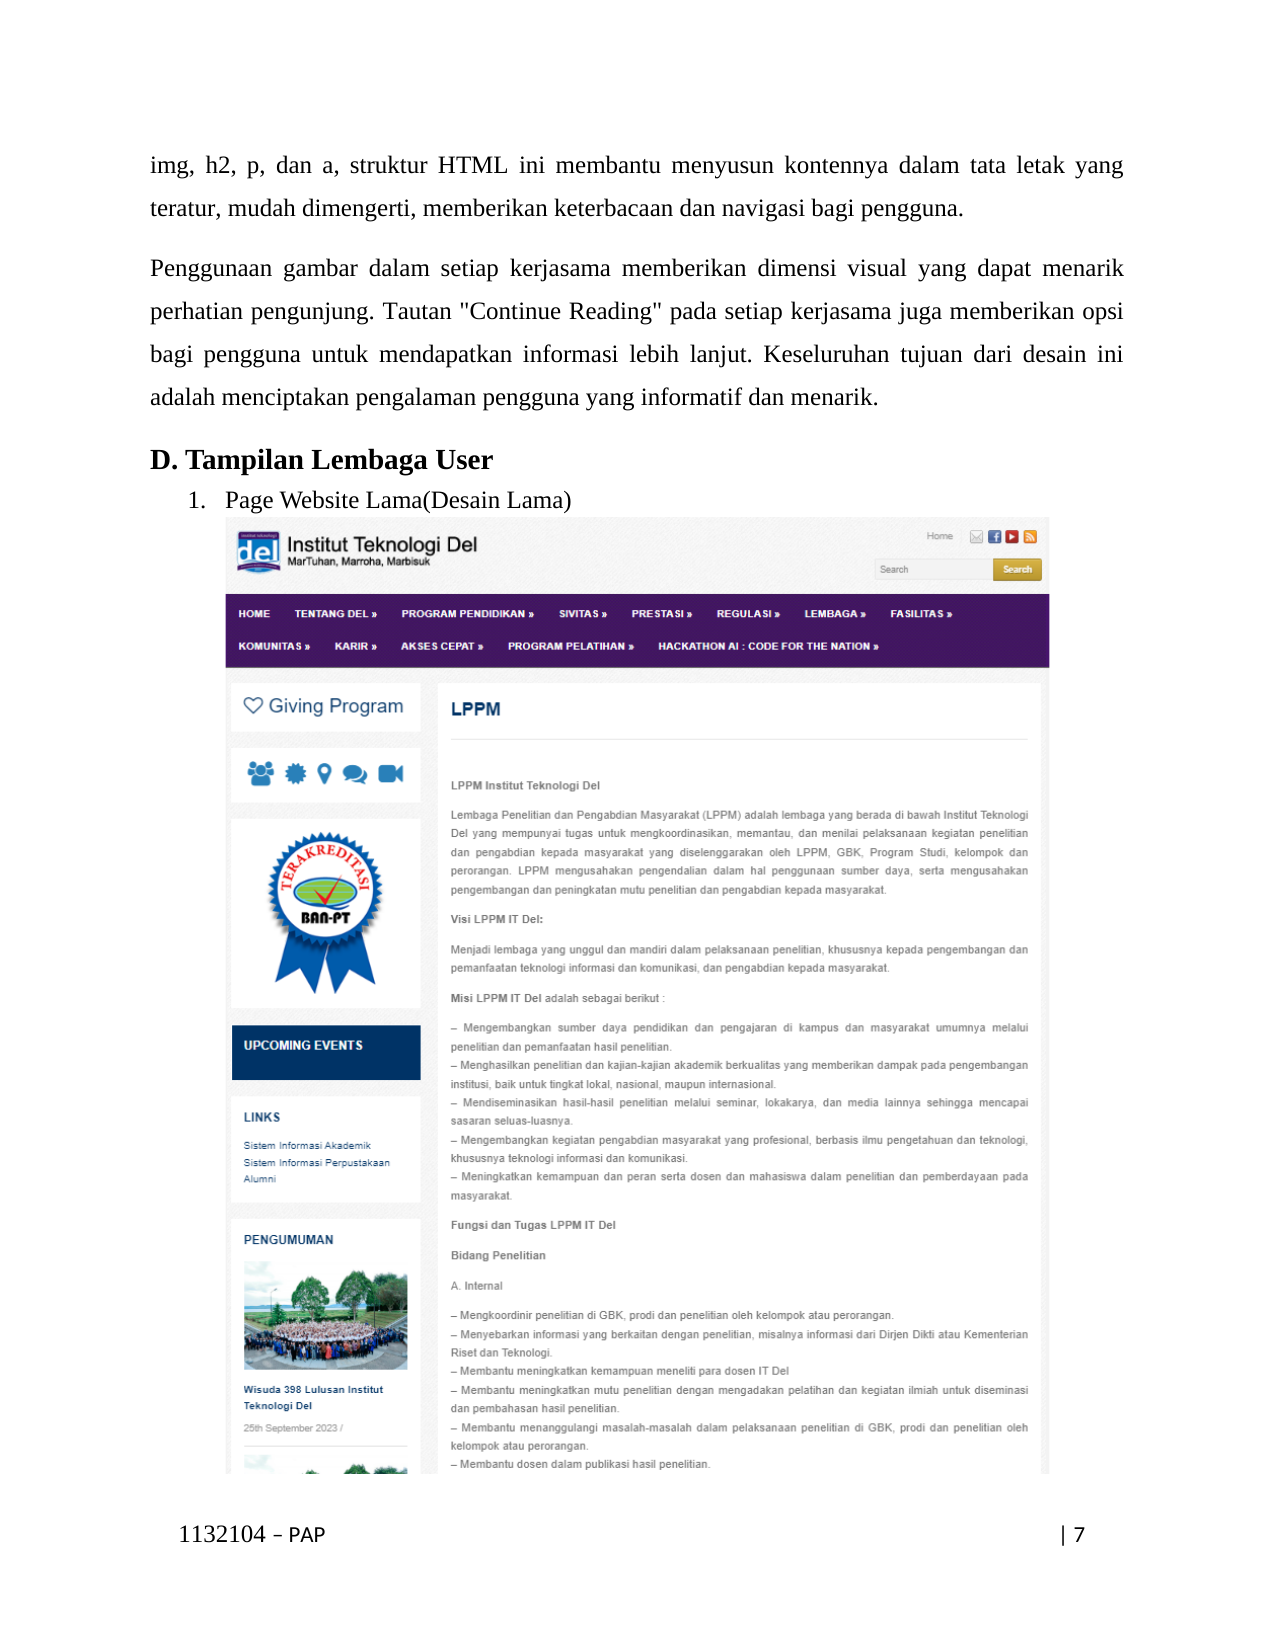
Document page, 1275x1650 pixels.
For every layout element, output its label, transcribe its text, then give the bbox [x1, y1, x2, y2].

subtitle D. Tampilan Lembaga User [150, 442, 1125, 476]
picture [225, 517, 1050, 1474]
text Penggunaan gambar dalam setiap kerjasama memberikan dimensi visual yang dapat menarik perhatian pengunjung. Tautan "Continue Reading" pada setiap kerjasama juga memberikan opsi bagi pengguna untuk mendapatkan informasi lebih lanjut. Keseluruhan tujuan dari desain ini adalah menciptakan pengalaman pengguna yang informatif dan menarik. [150, 253, 1125, 411]
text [150, 150, 1125, 222]
subtitle Page Website Lama(Desain Lama) [187, 485, 1125, 513]
